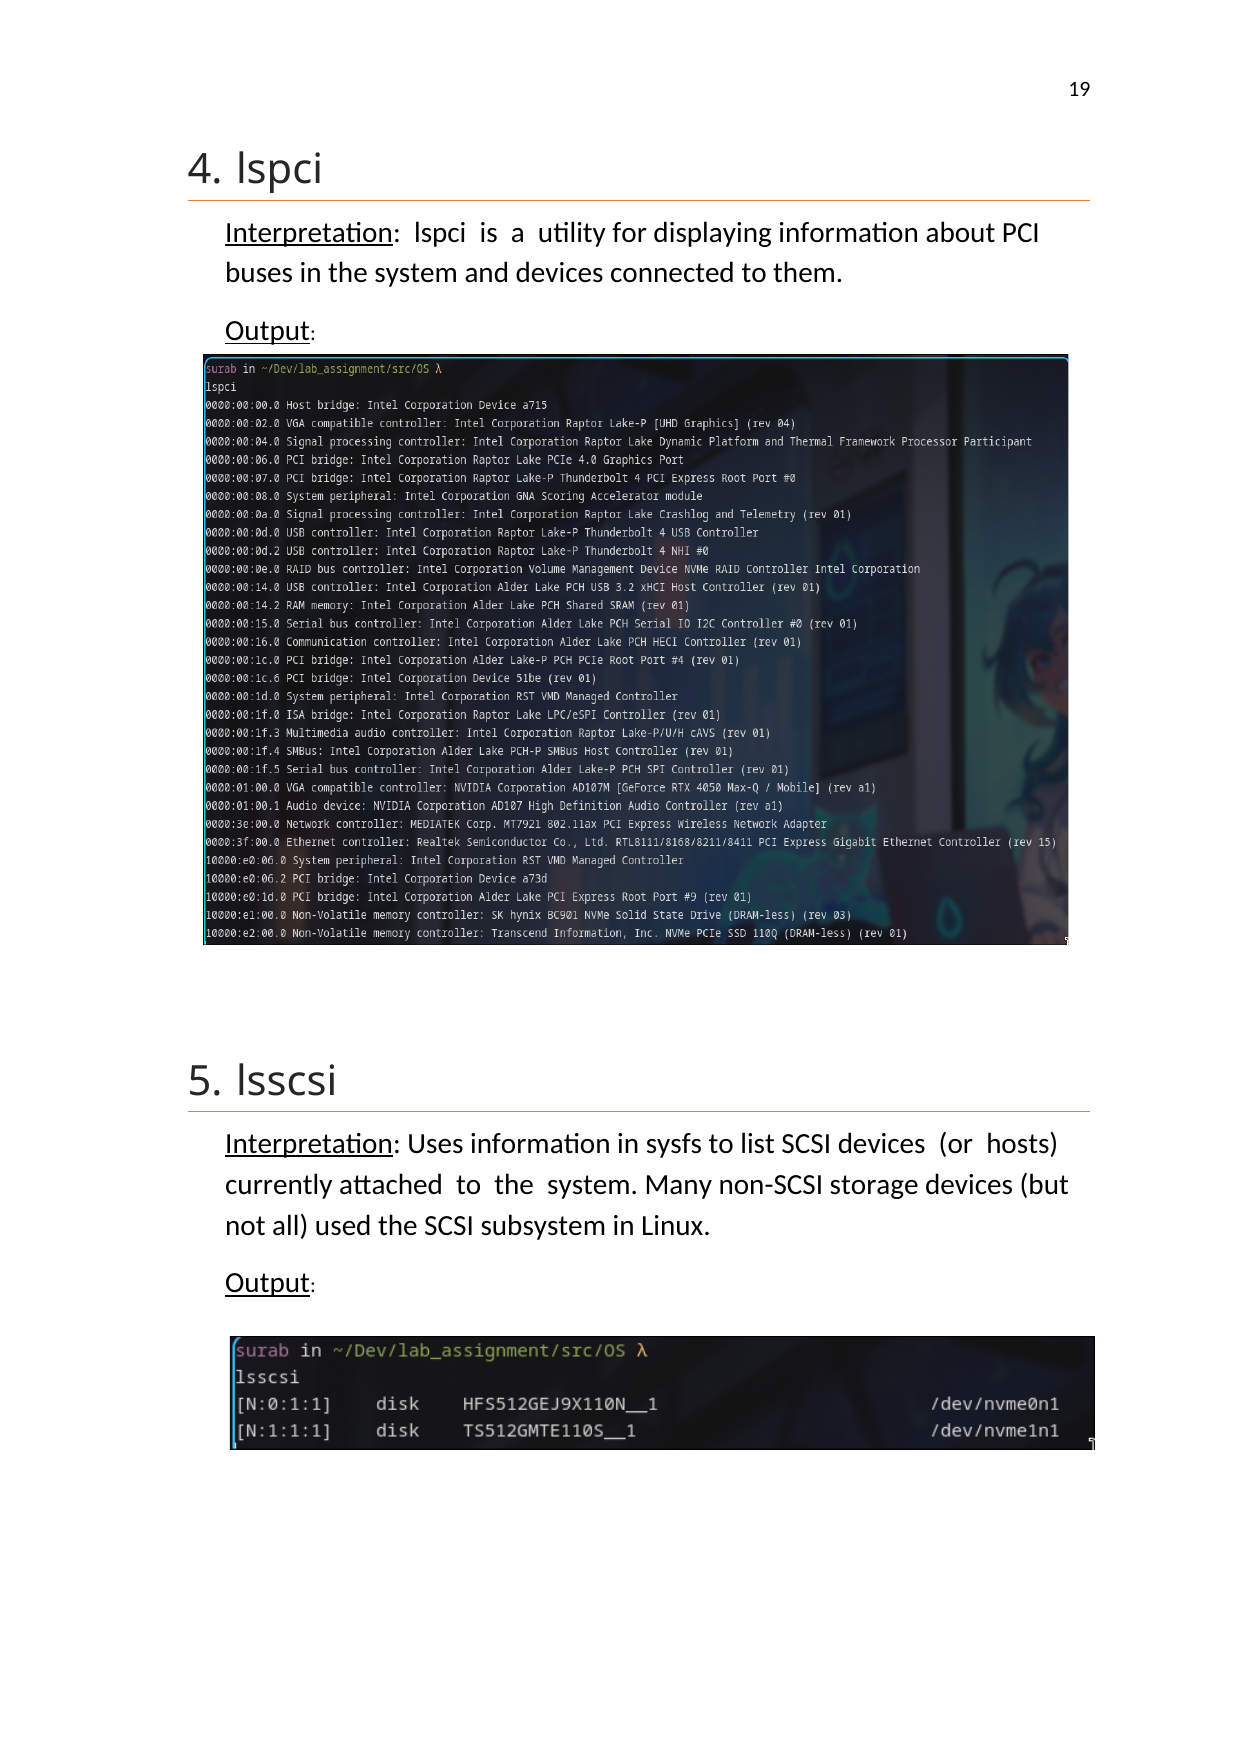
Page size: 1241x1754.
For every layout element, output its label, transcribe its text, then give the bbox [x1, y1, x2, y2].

subtitle lspci [187, 139, 1090, 201]
text Output: [225, 1264, 1090, 1300]
picture [203, 354, 1069, 945]
text Output: [225, 312, 1090, 348]
picture [229, 1336, 1095, 1450]
text Interpretation: lspci is a utility for displaying information about PCI buses in the system and devices connected to them. [225, 214, 1090, 290]
subtitle lsscsi [187, 1051, 1090, 1112]
text Interpretation: Uses information in sysfs to list SCSI devices (or hosts) currently attached to the system. Many non-SCSI storage devices (but not all) used the SCSI subsystem in Linux. [225, 1125, 1090, 1242]
